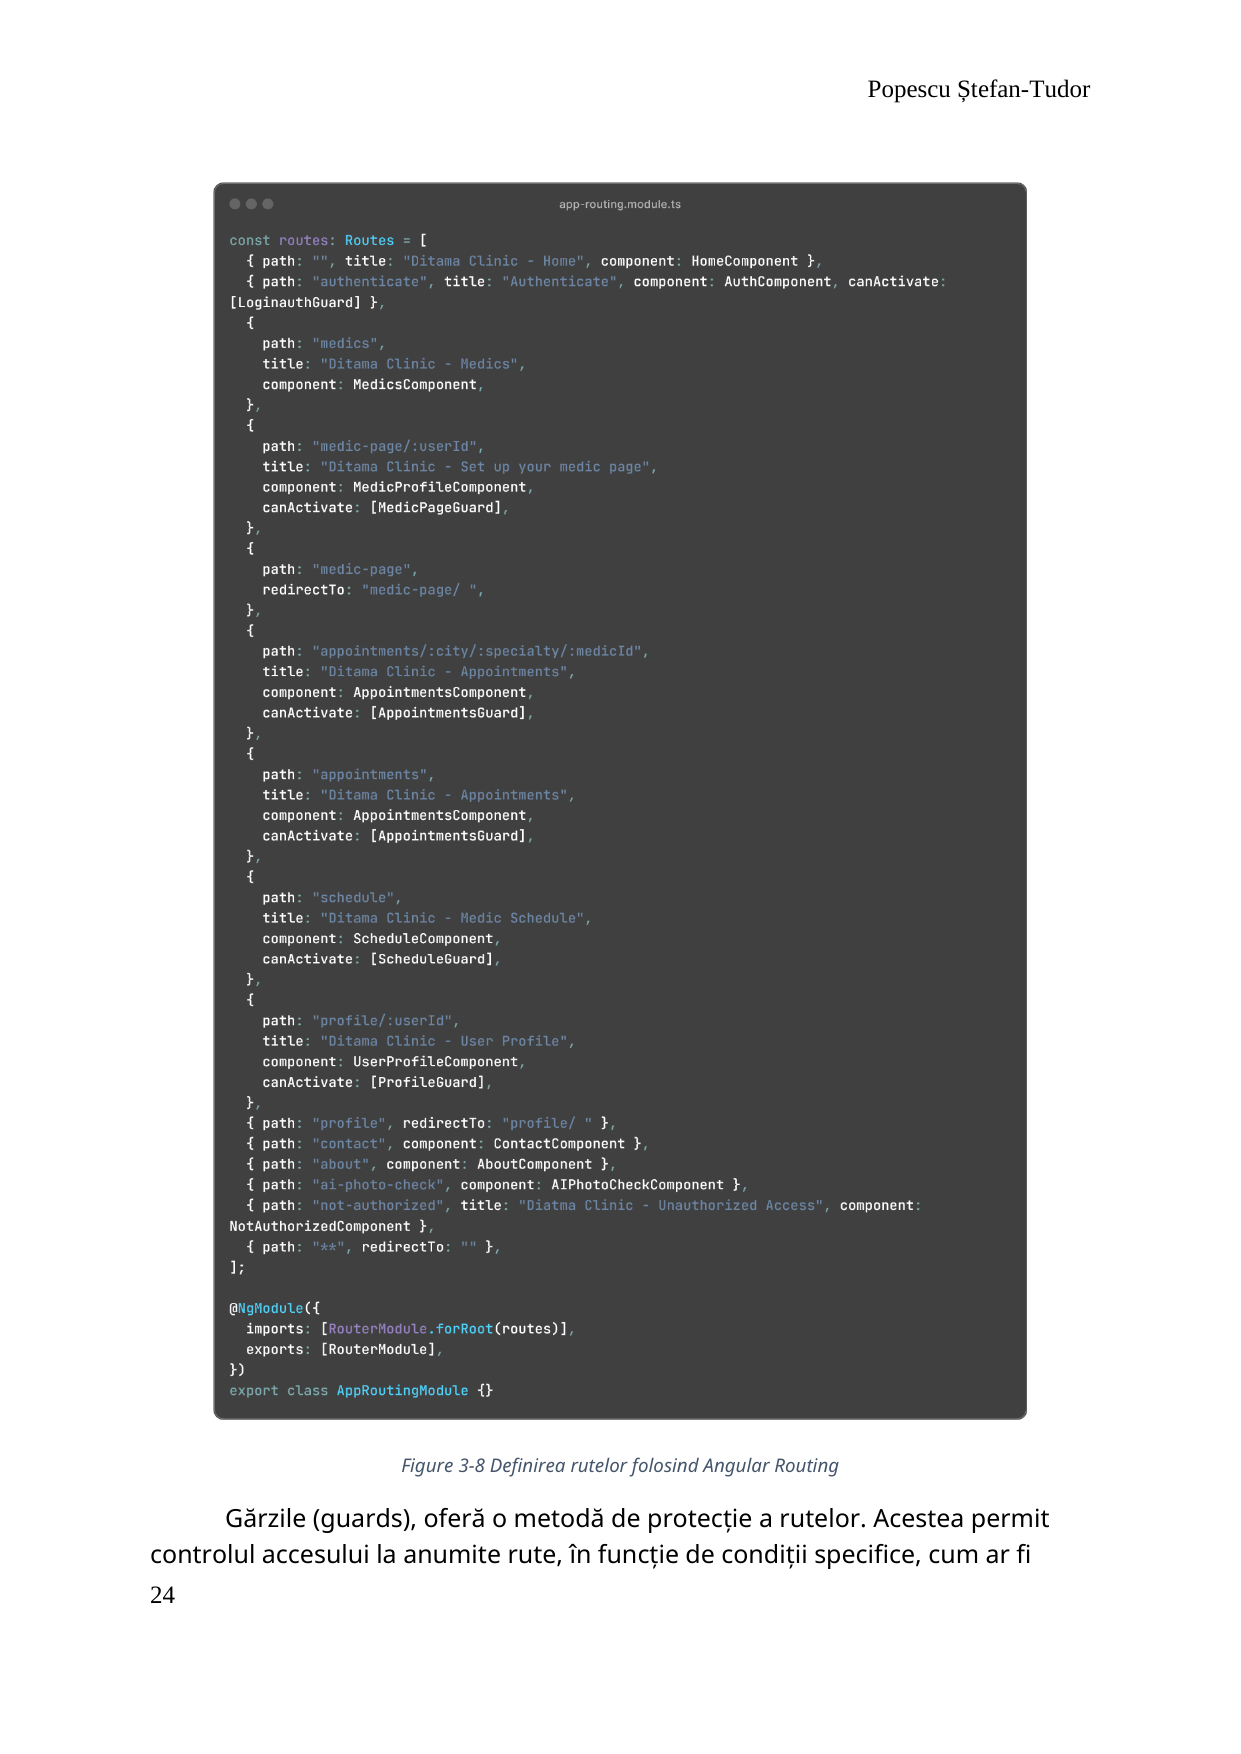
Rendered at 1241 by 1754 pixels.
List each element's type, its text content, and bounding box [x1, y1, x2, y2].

picture [200, 169, 1040, 1433]
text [150, 1500, 1090, 1571]
